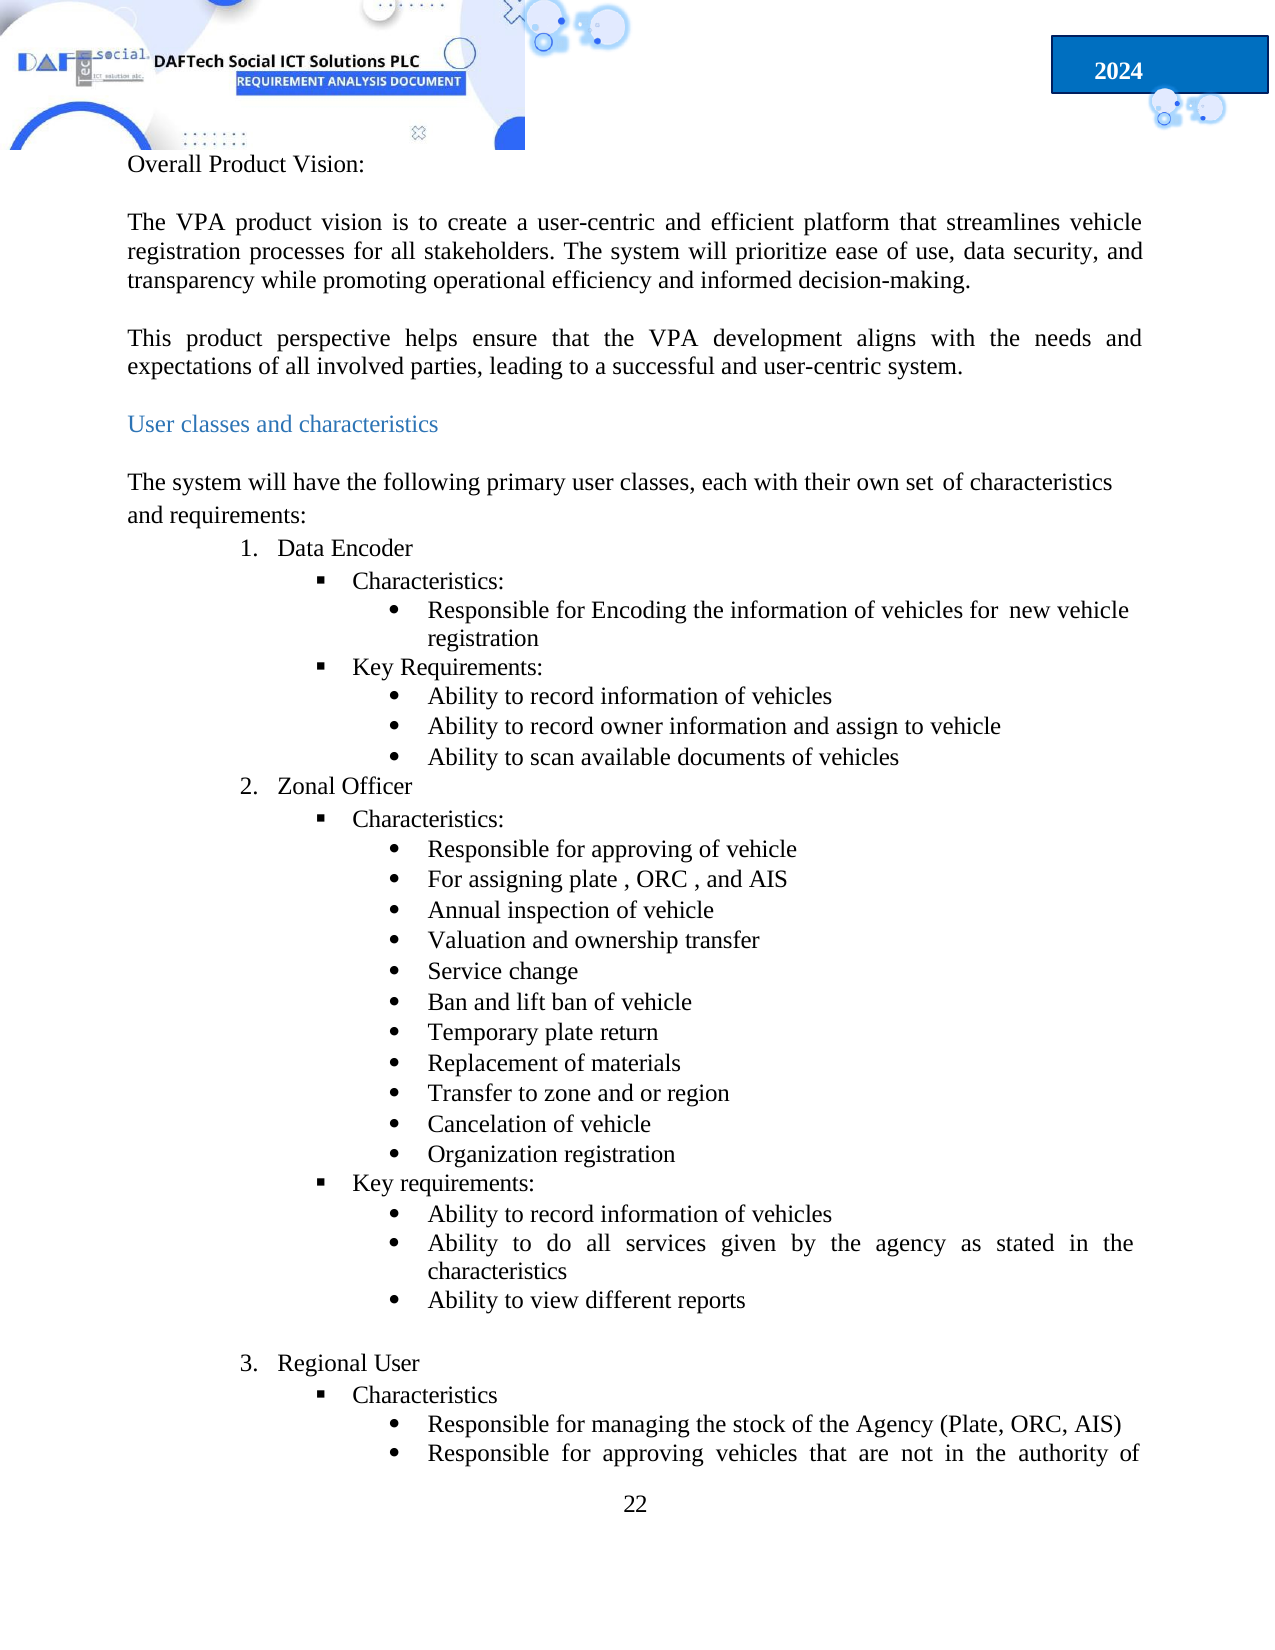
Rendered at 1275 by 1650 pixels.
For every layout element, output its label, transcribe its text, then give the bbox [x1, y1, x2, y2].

list Transfer to zone and or region [390, 1077, 1229, 1108]
list Organization registration [390, 1138, 1229, 1169]
picture [1145, 66, 1229, 150]
list Ability to record owner information and assign to vehicle [390, 710, 1229, 741]
list Annual inspection of vehicle [390, 894, 1229, 924]
list Ability to view different reports [390, 1286, 1229, 1314]
list Regional User [239, 1348, 1229, 1376]
list Service change [390, 955, 1229, 986]
list Characteristics: [315, 804, 1229, 833]
text The system will have the following primary user classes, each with their own set of characteristics and requirements: [127, 467, 1147, 529]
picture [0, 0, 634, 150]
list Ability to do all services given by the agency as stated in the characteristics [389, 1229, 1143, 1285]
list Key Requirements: [315, 652, 1229, 681]
list Replacement of materials [390, 1047, 1229, 1077]
list Key requirements: [315, 1169, 1229, 1197]
list Ability to record information of vehicles [390, 681, 1229, 710]
list Data Encoder [239, 533, 1229, 562]
list Ban and lift ban of vehicle [390, 986, 1229, 1016]
list Cancelation of vehicle [390, 1108, 1229, 1138]
list Responsible for approving vehicles that are not in the authority of [390, 1438, 1229, 1467]
list Responsible for managing the stock of the Agency (Plate, ORC, AIS) [390, 1409, 1229, 1438]
list Responsible for approving of vehicle [390, 833, 1229, 864]
list Responsible for Encoding the information of vehicles for new vehicle registration [389, 596, 1144, 652]
text User classes and characteristics [127, 409, 1229, 438]
list For assigning plate , ORC , and AIS [390, 864, 1229, 894]
list Characteristics: [315, 566, 1229, 595]
text This product perspective helps ensure that the VPA development aligns with the needs and expectations of all involved parties, leading to a successful and user-centric system. [127, 323, 1143, 380]
list Valuation and ownership transfer [390, 924, 1229, 955]
list Ability to scan available documents of vehicles [390, 741, 1229, 771]
text The VPA product vision is to create a user-centric and efficient platform that streamlines vehicle registration processes for all stakeholders. The system will prioritize ease of use, data security, and transparency while promoting operational efficiency and informed decision-making. [127, 207, 1144, 293]
list Ability to record information of vehicles [390, 1198, 1229, 1228]
text Overall Product Vision: [127, 150, 1229, 178]
list Temporary plate return [390, 1016, 1229, 1047]
list Characteristics [315, 1380, 1229, 1409]
list Zonal Officer [239, 771, 1229, 800]
